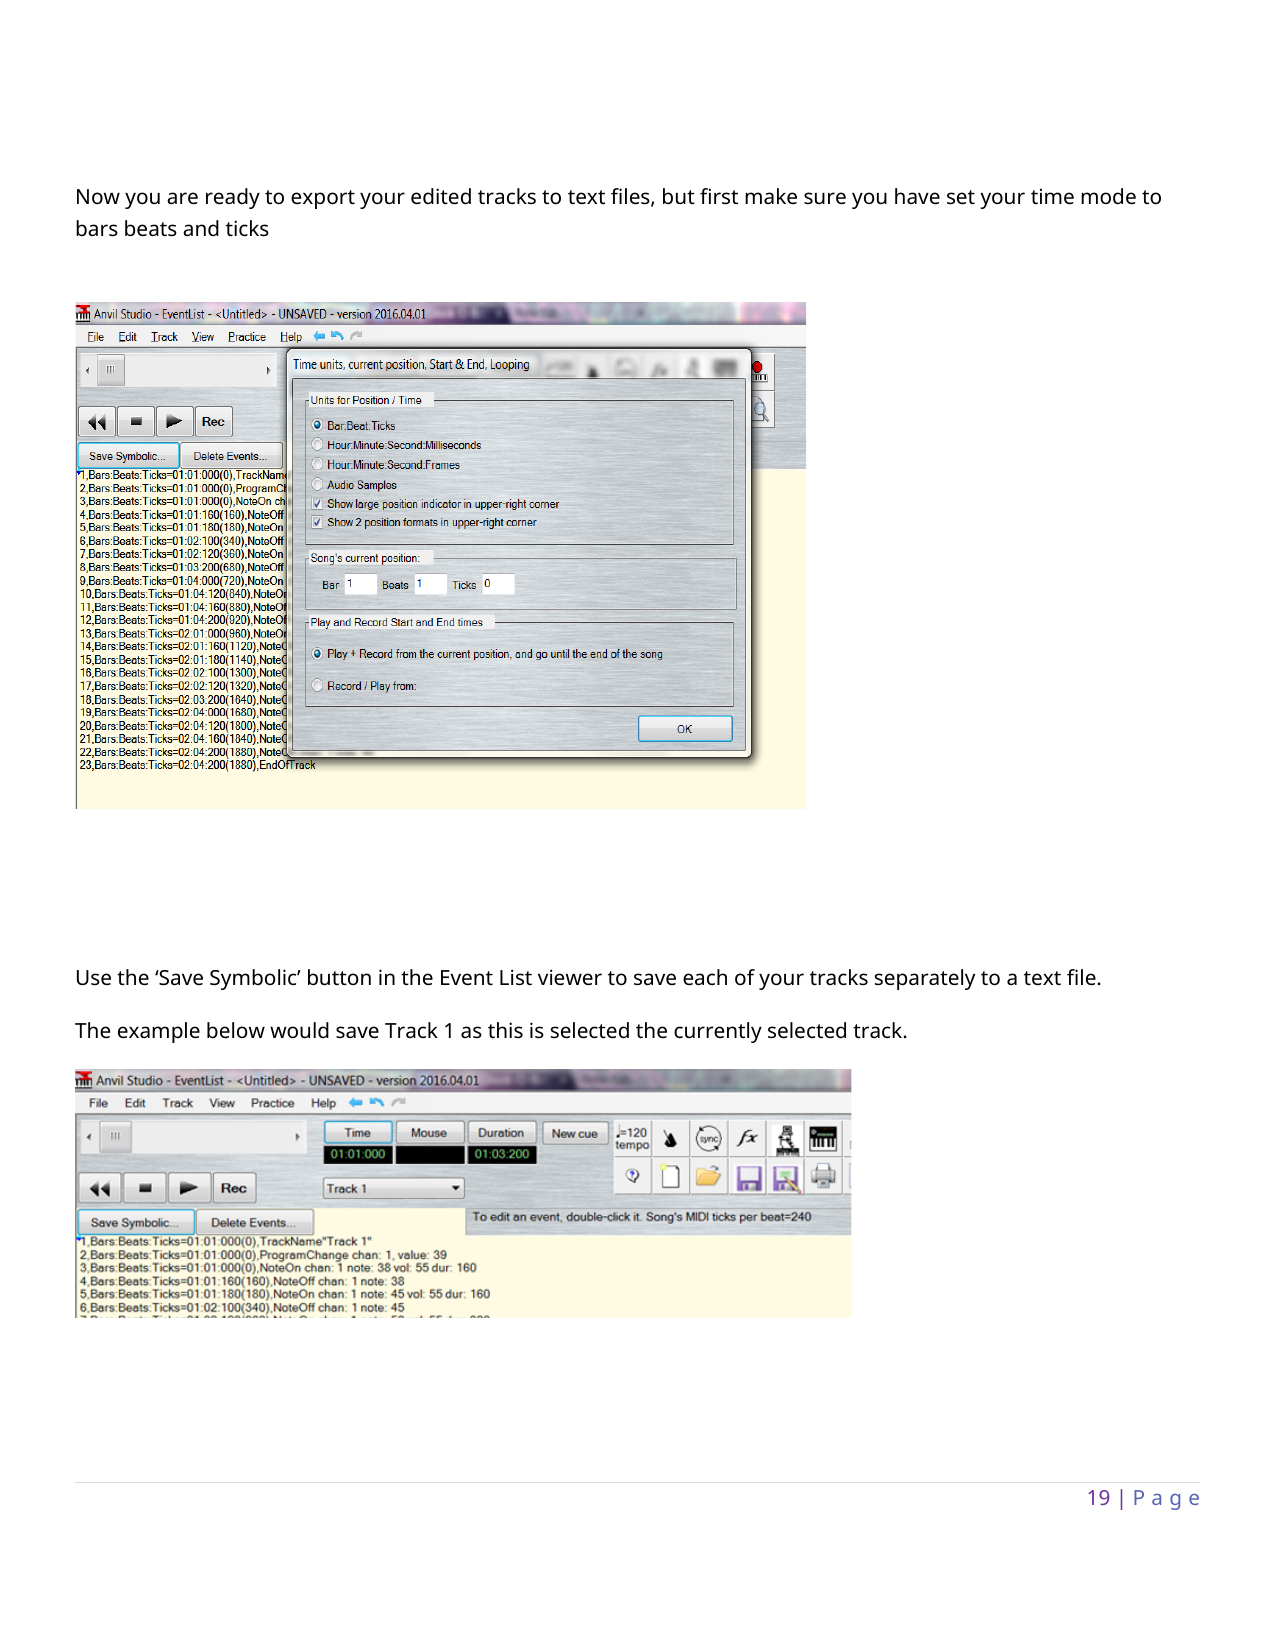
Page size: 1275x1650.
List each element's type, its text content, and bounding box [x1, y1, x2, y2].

text Now you are ready to export your edited tracks to text files, but first make sure you have set your time mode to bars beats and ticks [75, 182, 1200, 243]
picture [75, 302, 807, 809]
text The example below would save Track 1 as this is selected the currently selected track. [75, 1016, 1200, 1044]
picture [75, 1069, 852, 1318]
text Use the ‘Save Symbolic’ button in the Event List viewer to save each of your tracks separately to a text file. [75, 963, 1200, 991]
